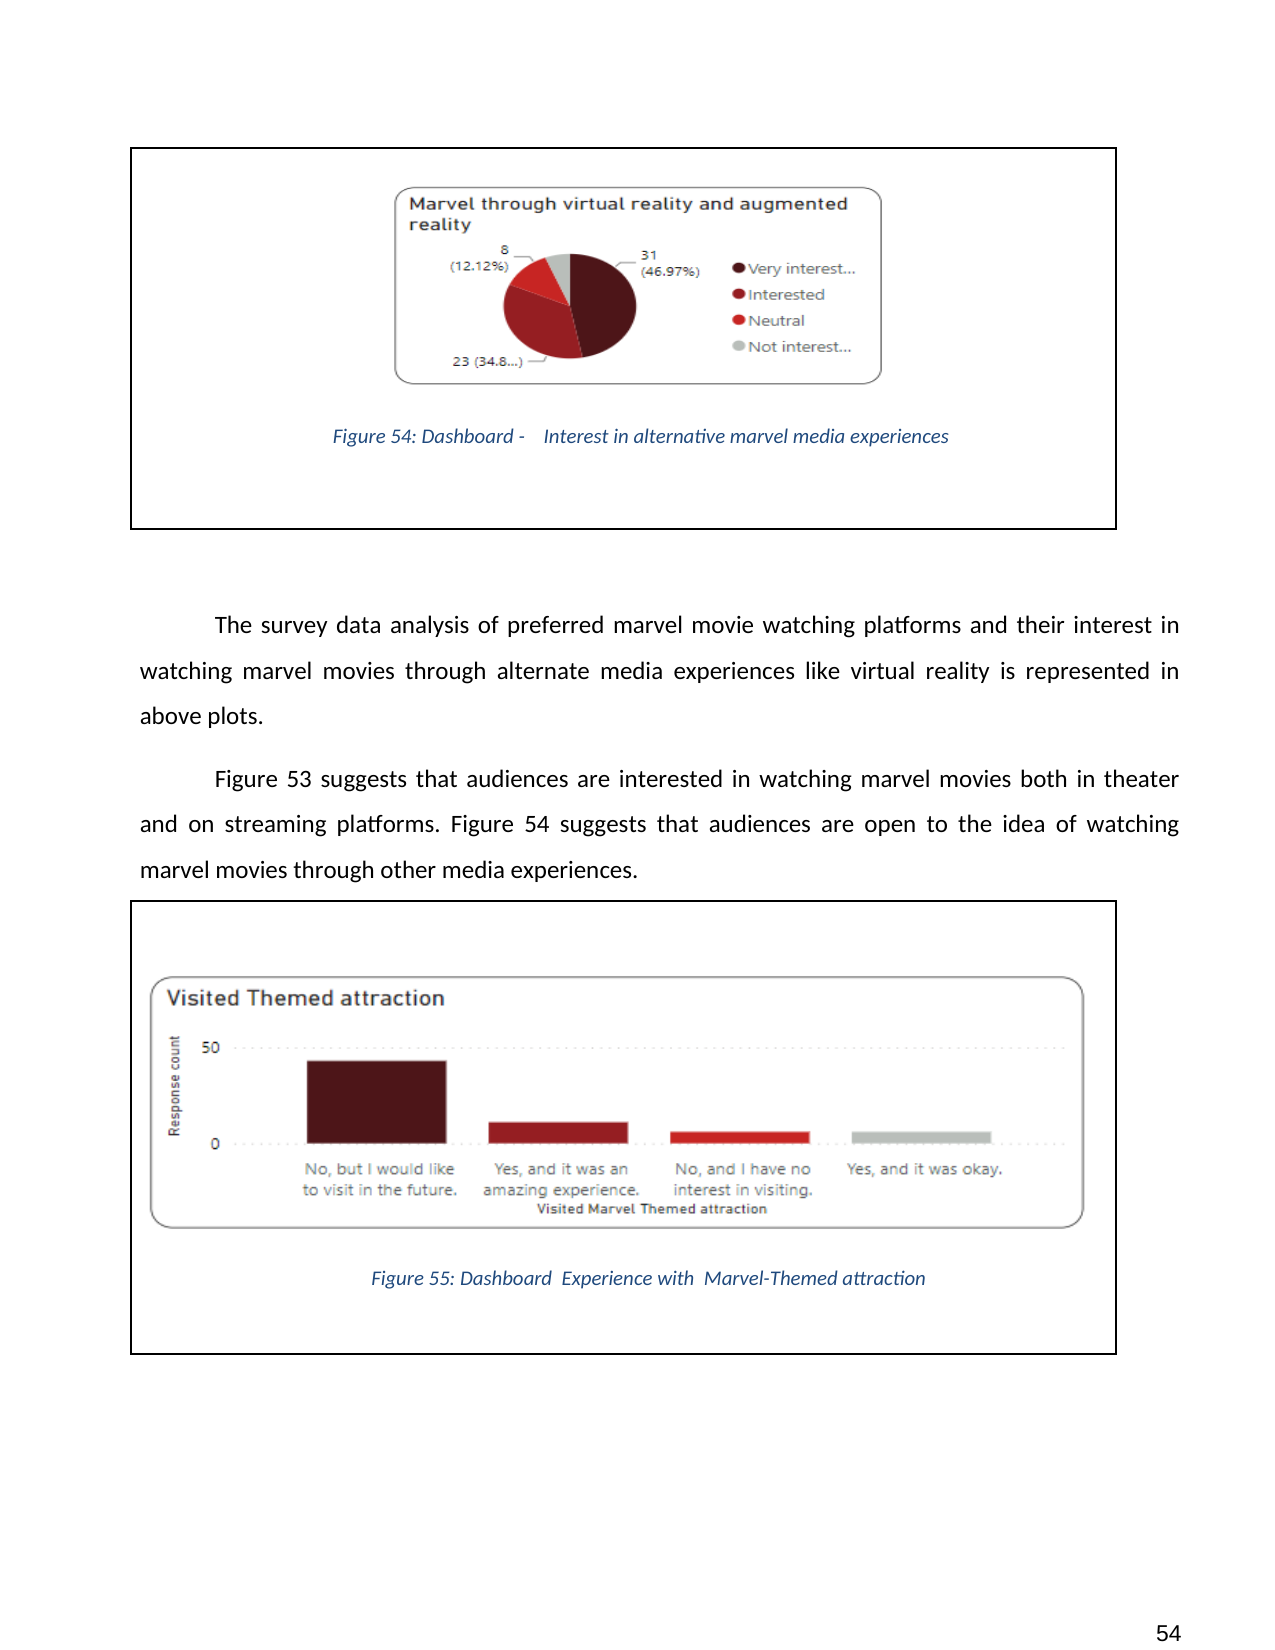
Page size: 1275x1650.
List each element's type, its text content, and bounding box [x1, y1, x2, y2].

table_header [132, 902, 1115, 1353]
text The survey data analysis of preferred marvel movie watching platforms and their interest in watching marvel movies through alternate media experiences like virtual reality is represented in above plots. [139, 609, 1181, 731]
text Figure 53 suggests that audiences are interested in watching marvel movies both in theater and on streaming platforms. Figure 54 suggests that audiences are open to the idea of watching marvel movies through other media experiences. [139, 763, 1181, 885]
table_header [132, 149, 1115, 528]
picture [141, 968, 1103, 1236]
picture [378, 176, 893, 392]
